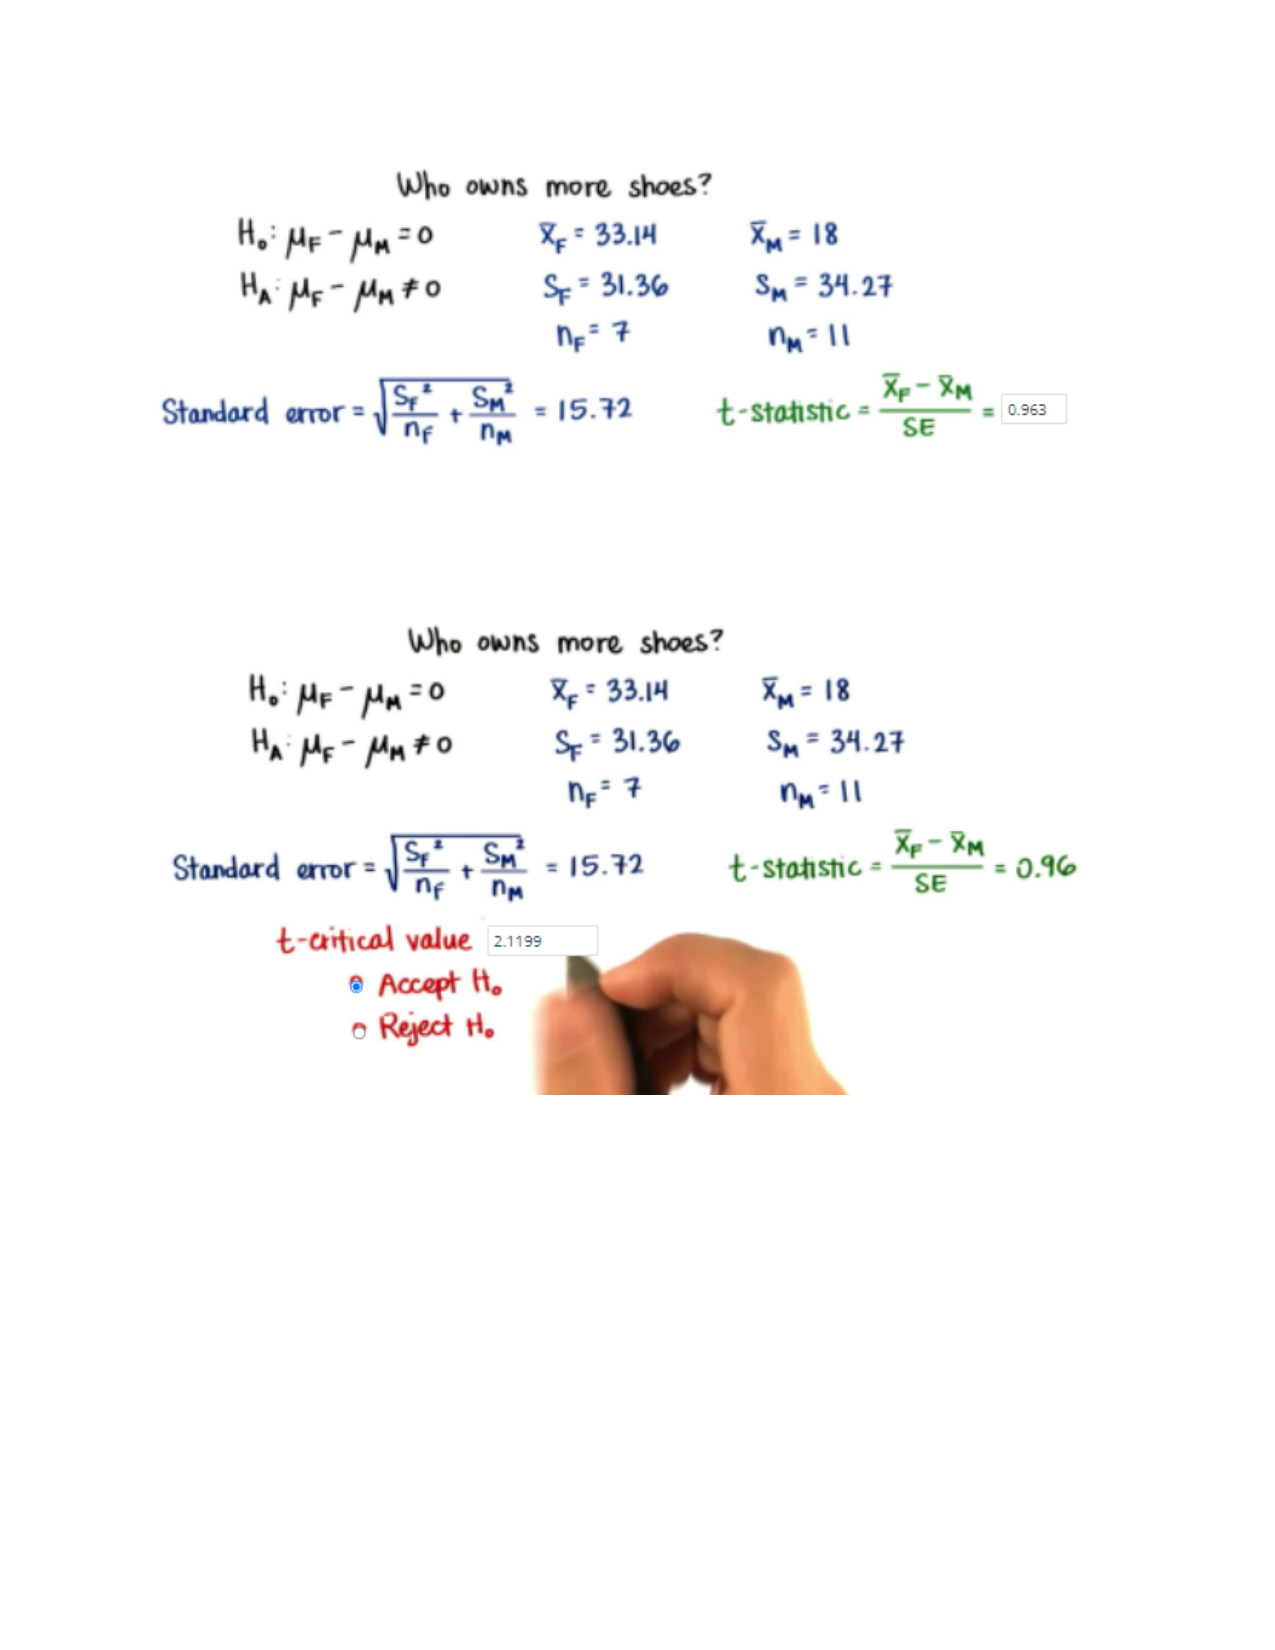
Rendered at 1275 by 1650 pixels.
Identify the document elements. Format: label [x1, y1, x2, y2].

picture [150, 150, 1125, 577]
picture [150, 611, 1125, 1095]
